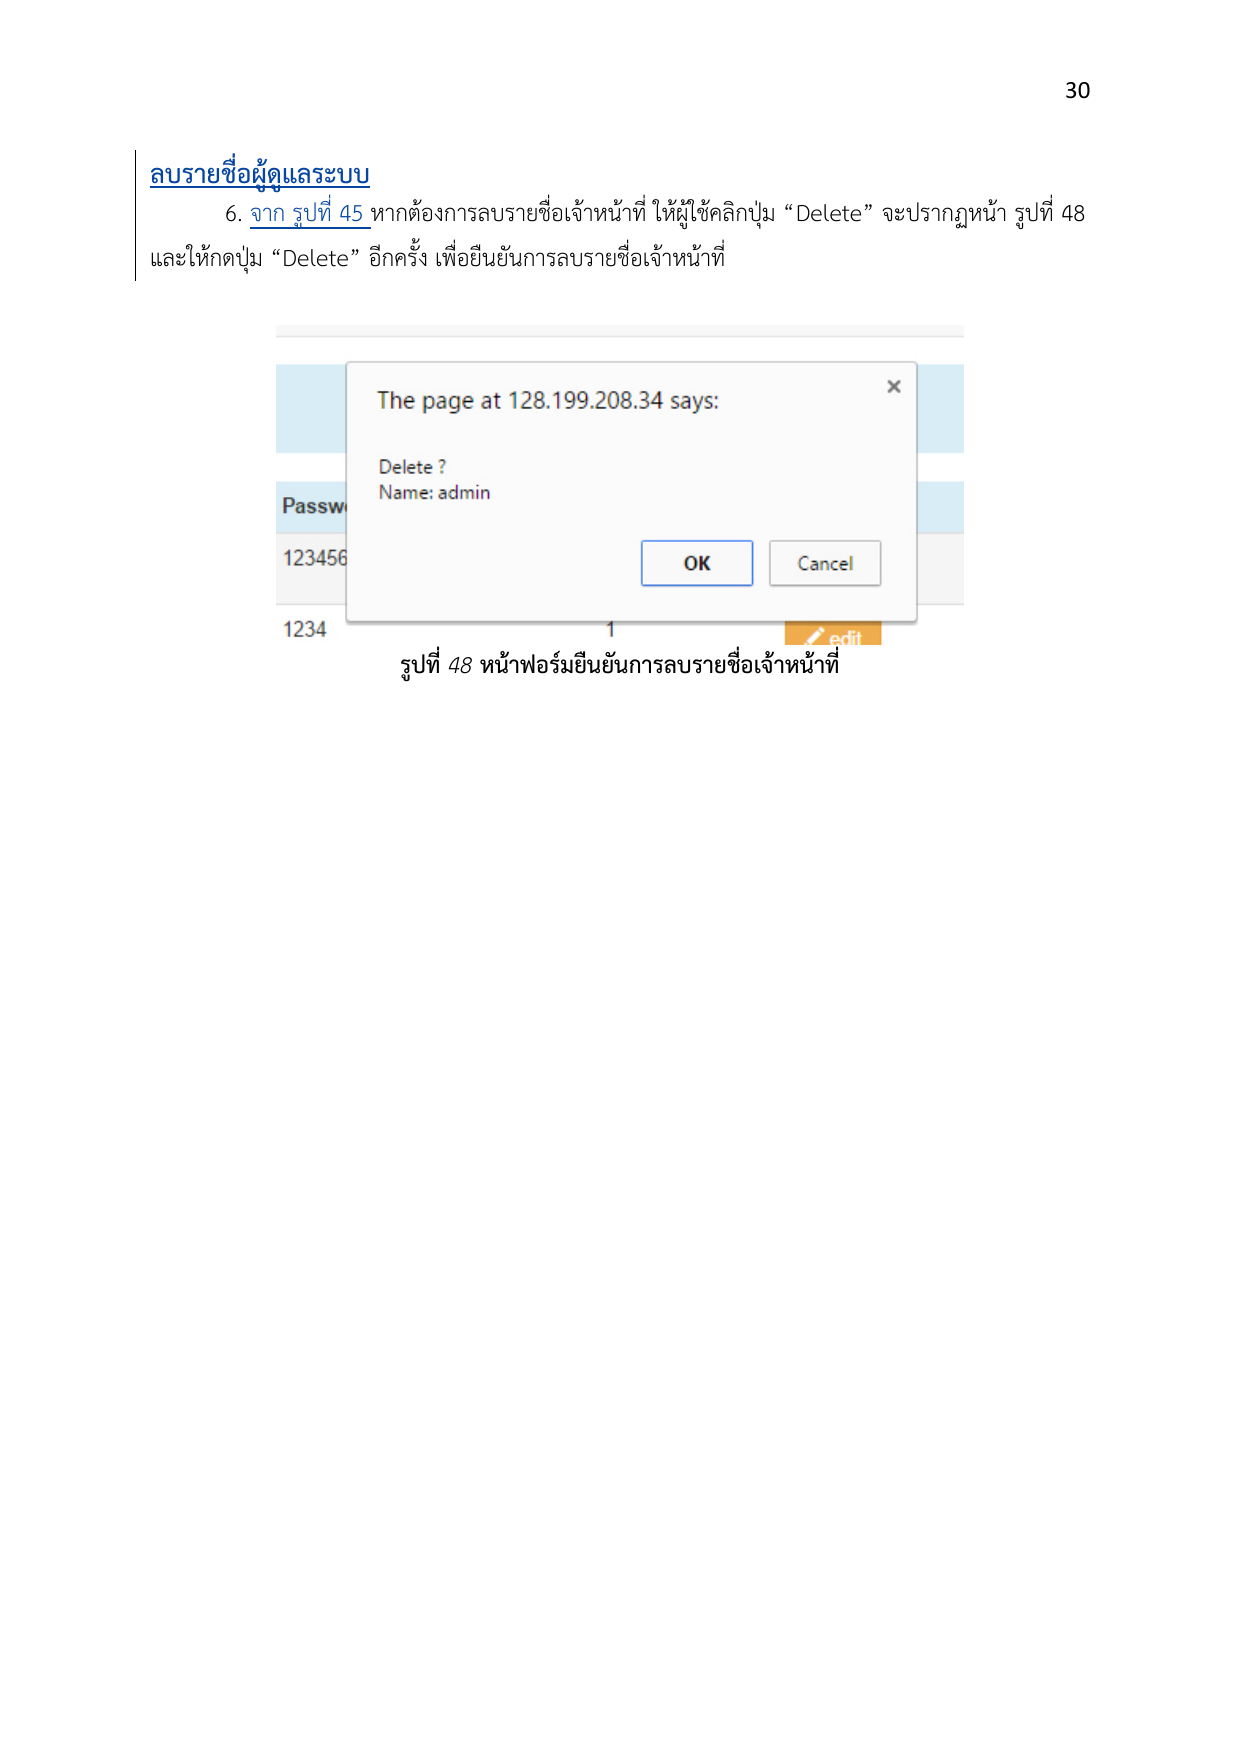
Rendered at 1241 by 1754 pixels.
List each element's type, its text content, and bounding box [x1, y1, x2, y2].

text รูปที่ 48 หน้าฟอร์มยืนยันการลบรายชื่อเจ้าหน้าที่ [150, 644, 1090, 689]
picture [276, 325, 964, 645]
text 6. หากต้องการลบรายชื่อเจ้าหน้าที่ ให้ผู้ใช้คลิกปุ่ม “Delete” จะปรากฏหน้า และให้กดปุ่ม “Delete” อีกครั้ง เพื่อยืนยันการลบรายชื่อเจ้าหน้าที่ [150, 192, 1090, 281]
